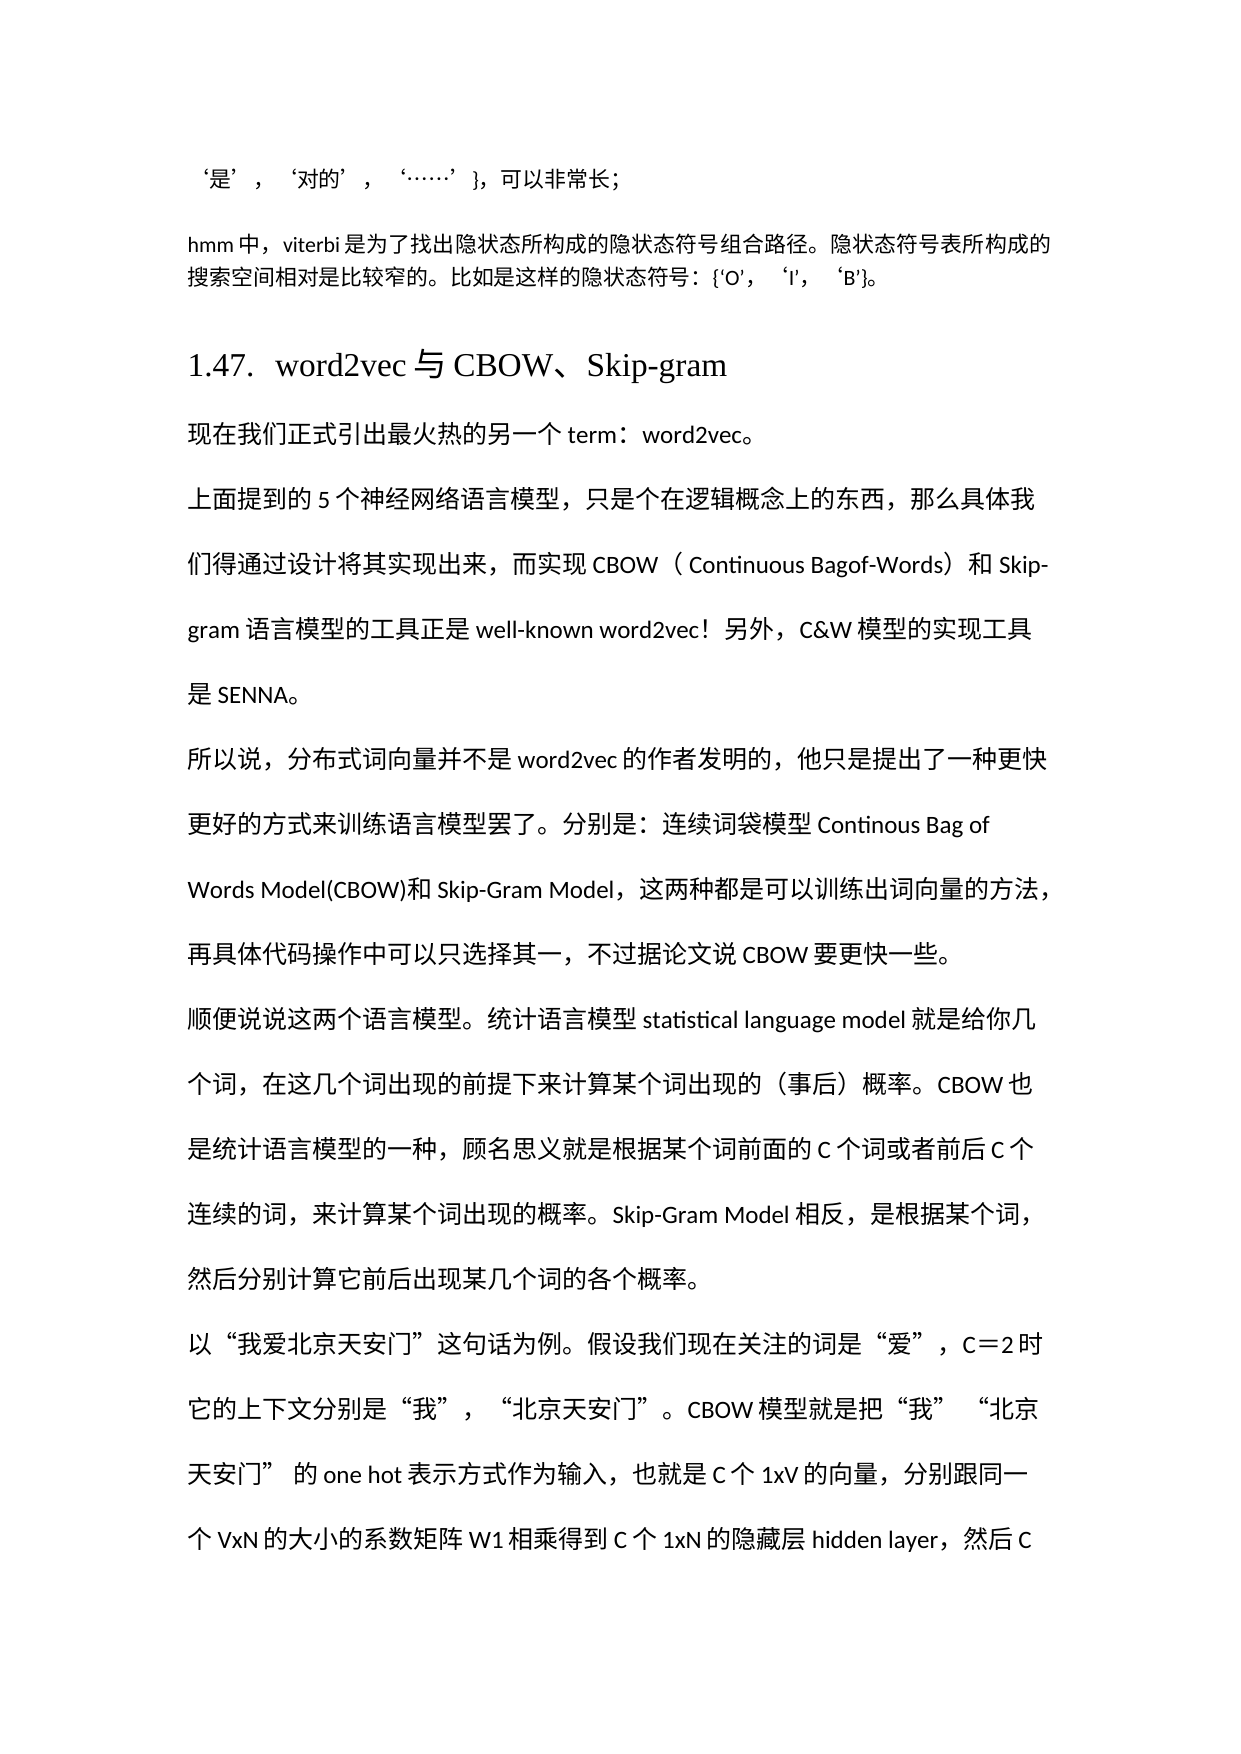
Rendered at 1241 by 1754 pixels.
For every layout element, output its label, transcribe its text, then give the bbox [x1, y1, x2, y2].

text 所以说，分布式词向量并不是word2vec的作者发明的，他只是提出了一种更快更好的方式来训练语言模型罢了。分别是：连续词袋模型Continous Bag of Words Model(CBOW)和Skip-Gram Model，这两种都是可以训练出词向量的方法，再具体代码操作中可以只选择其一，不过据论文说CBOW要更快一些。 [187, 725, 1053, 985]
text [187, 1310, 1053, 1570]
text 上面提到的5个神经网络语言模型，只是个在逻辑概念上的东西，那么具体我们得通过设计将其实现出来，而实现CBOW（ Continuous Bagof-Words）和 Skip-gram 语言模型的工具正是well-known word2vec！另外，C&W 模型的实现工具是SENNA。 [187, 465, 1053, 725]
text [187, 162, 1053, 292]
text 现在我们正式引出最火热的另一个term：word2vec。 [187, 400, 1053, 465]
subtitle word2vec与CBOW、Skip-gram [187, 330, 1053, 395]
text 顺便说说这两个语言模型。统计语言模型statistical language model就是给你几个词，在这几个词出现的前提下来计算某个词出现的（事后）概率。CBOW也是统计语言模型的一种，顾名思义就是根据某个词前面的C个词或者前后C个连续的词，来计算某个词出现的概率。Skip-Gram Model相反，是根据某个词，然后分别计算它前后出现某几个词的各个概率。 [187, 985, 1053, 1310]
